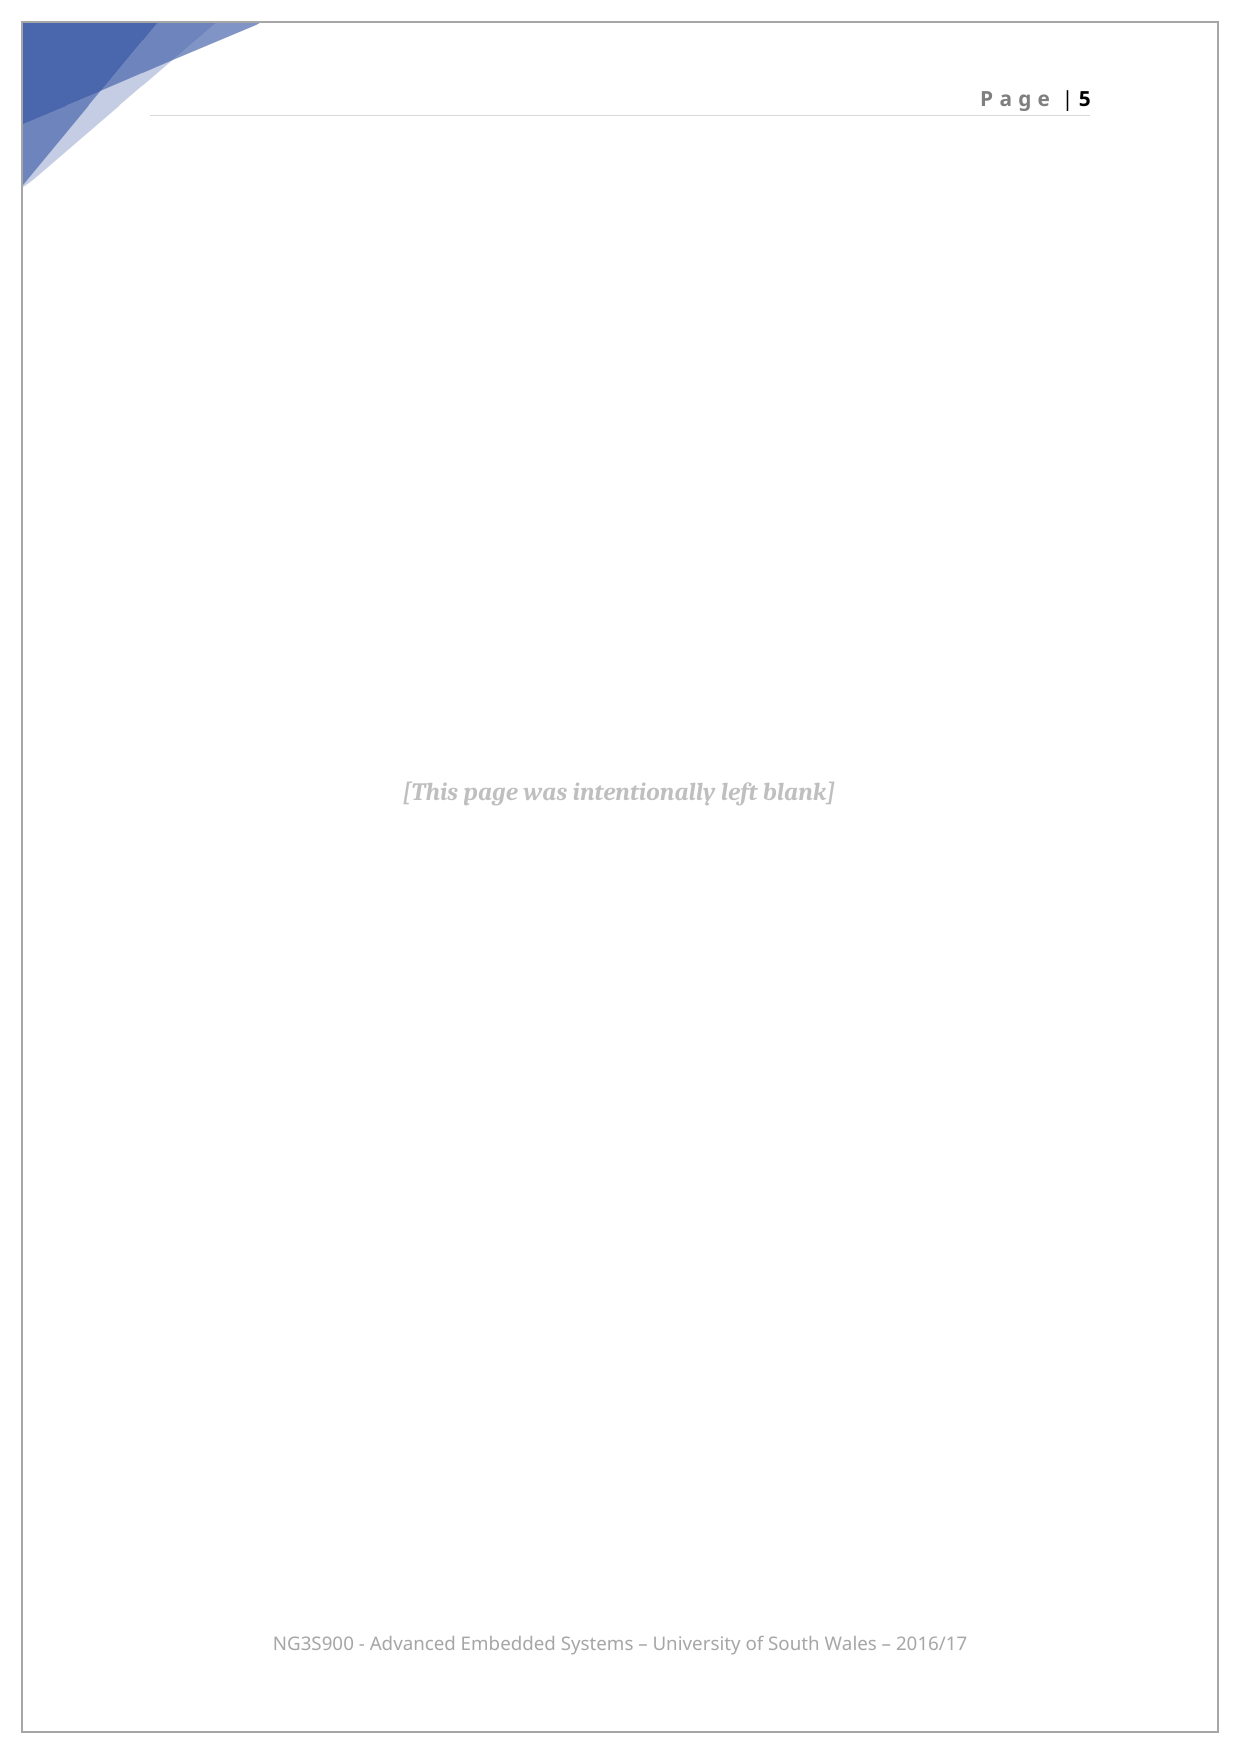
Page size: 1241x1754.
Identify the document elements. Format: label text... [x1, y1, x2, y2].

text [This page was intentionally left blank] [150, 777, 1090, 806]
picture [23, 23, 264, 190]
